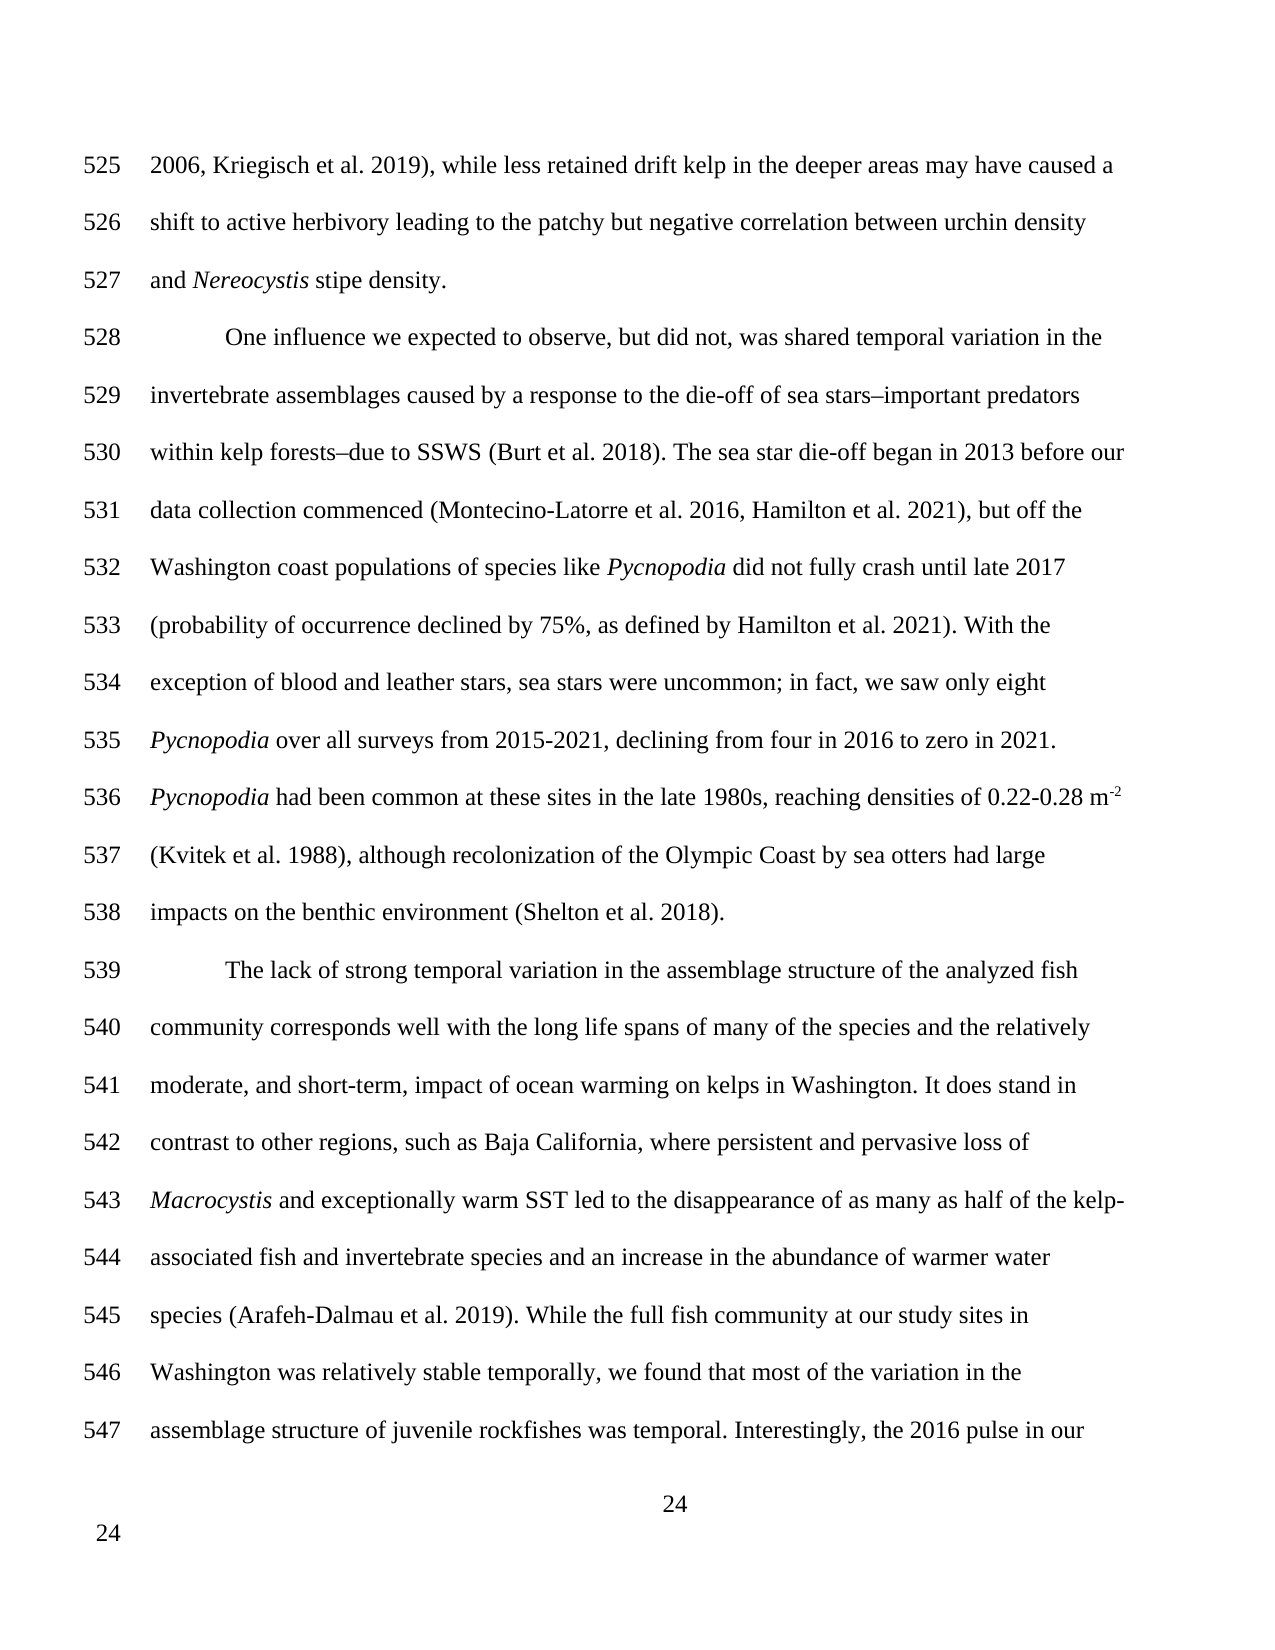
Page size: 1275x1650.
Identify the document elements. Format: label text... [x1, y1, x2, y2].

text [150, 150, 1125, 294]
text One influence we expected to observe, but did not, was shared temporal variation in the invertebrate assemblages caused by a response to the die-off of sea stars–important predators within kelp forests–due to SSWS (Burt et al. 2018). The sea star die-off began in 2013 before our data collection commenced (Montecino-Latorre et al. 2016, Hamilton et al. 2021), but off the Washington coast populations of species like Pycnopodia did not fully crash until late 2017 (probability of occurrence declined by 75%, as defined by Hamilton et al. 2021). With the exception of blood and leather stars, sea stars were uncommon; in fact, we saw only eight Pycnopodia over all surveys from 2015-2021, declining from four in 2016 to zero in 2021. Pycnopodia had been common at these sites in the late 1980s, reaching densities of 0.22-0.28 m-2 (Kvitek et al. 1988), although recolonization of the Olympic Coast by sea otters had large impacts on the benthic environment (Shelton et al. 2018). [150, 322, 1125, 926]
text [150, 955, 1125, 1444]
